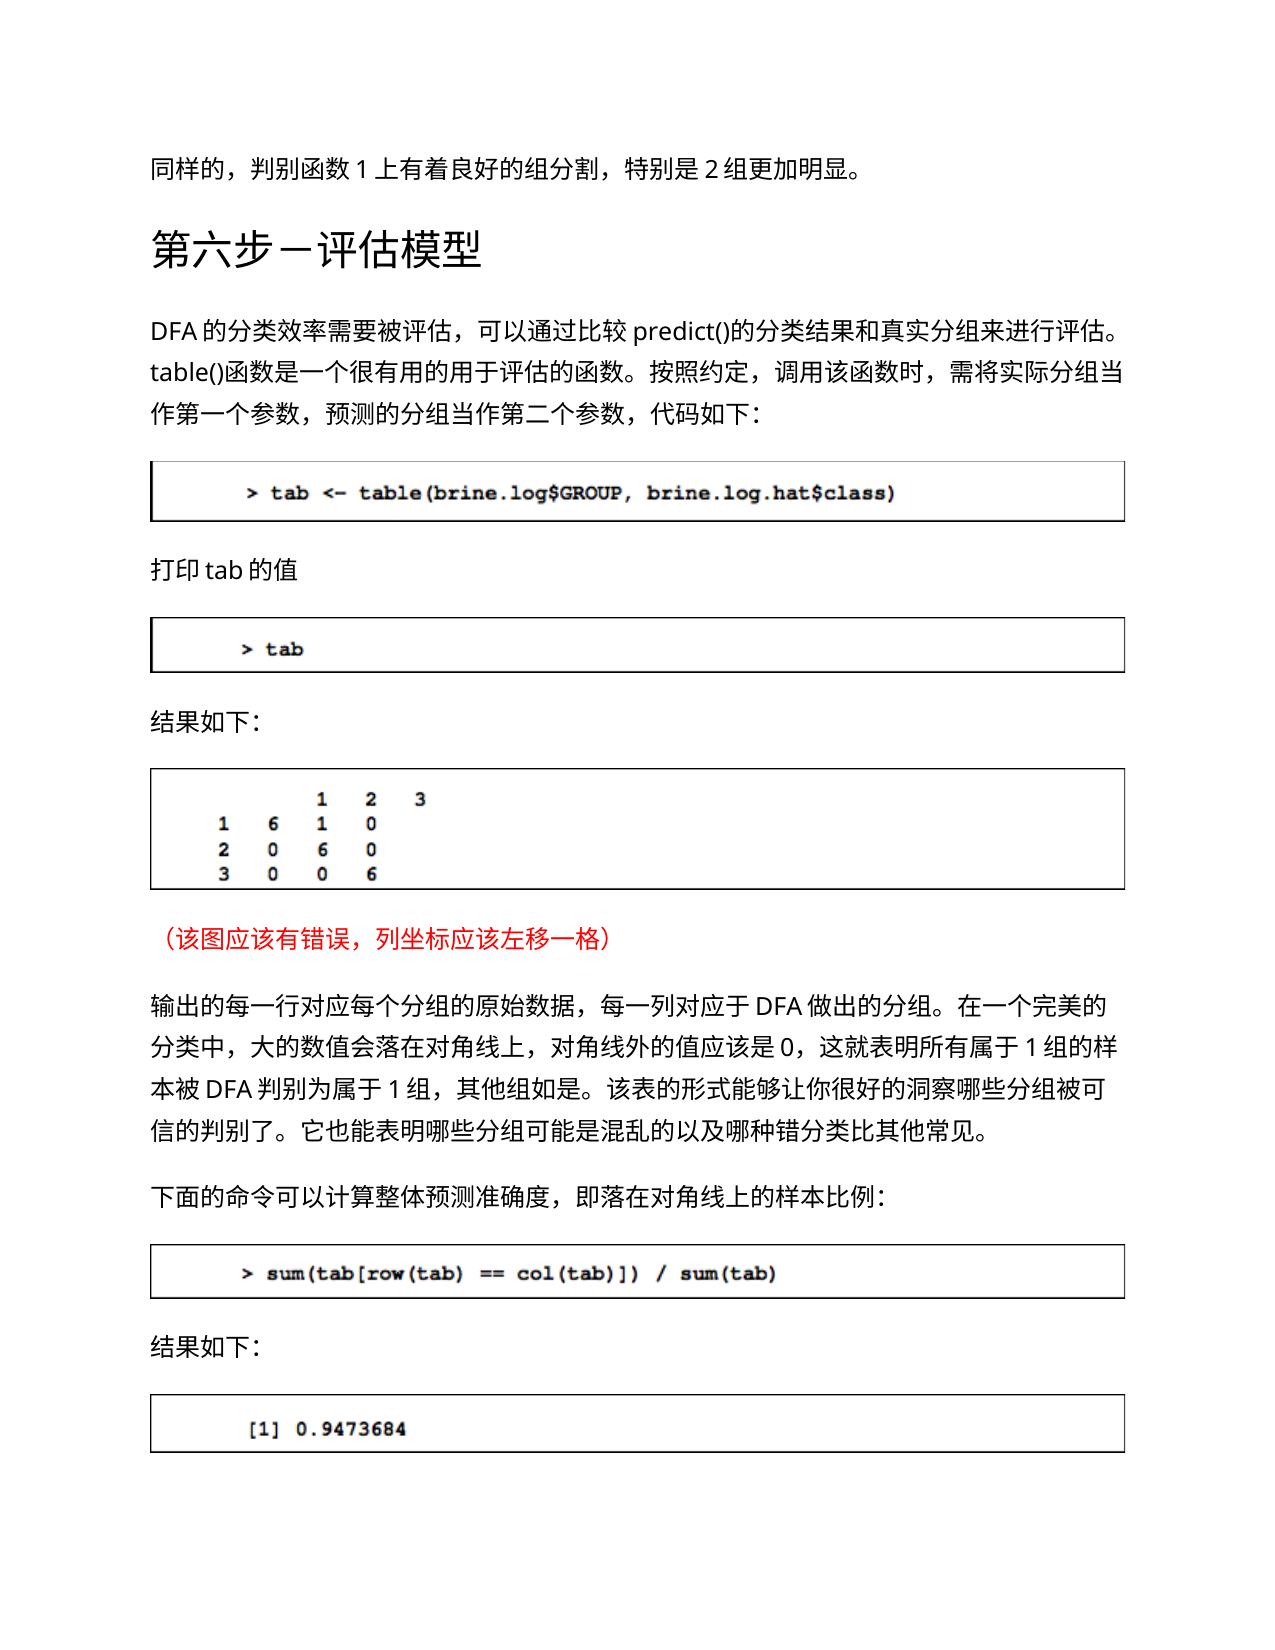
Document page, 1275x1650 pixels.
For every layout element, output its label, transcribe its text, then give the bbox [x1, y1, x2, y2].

text 第六步－评估模型 [150, 217, 1125, 277]
text 输出的每一行对应每个分组的原始数据，每一列对应于DFA做出的分组。在一个完美的分类中，大的数值会落在对角线上，对角线外的值应该是0，这就表明所有属于1组的样本被DFA判别为属于1组，其他组如是。该表的形式能够让你很好的洞察哪些分组被可信的判别了。它也能表明哪些分组可能是混乱的以及哪种错分类比其他常见。 [150, 986, 1125, 1147]
text 结果如下： [150, 702, 1125, 738]
picture [150, 1394, 1125, 1453]
text DFA的分类效率需要被评估，可以通过比较predict()的分类结果和真实分组来进行评估。table()函数是一个很有用的用于评估的函数。按照约定，调用该函数时，需将实际分组当作第一个参数，预测的分组当作第二个参数，代码如下： [150, 311, 1125, 431]
text 结果如下： [150, 1328, 1125, 1364]
picture [150, 461, 1125, 522]
text 打印tab的值 [150, 551, 1125, 587]
text 同样的，判别函数1上有着良好的组分割，特别是2组更加明显。 [150, 150, 1125, 186]
text （该图应该有错误，列坐标应该左移一格） [150, 919, 1125, 956]
text 下面的命令可以计算整体预测准确度，即落在对角线上的样本比例： [150, 1178, 1125, 1214]
picture [150, 768, 1125, 890]
picture [150, 1244, 1125, 1299]
picture [150, 617, 1125, 673]
